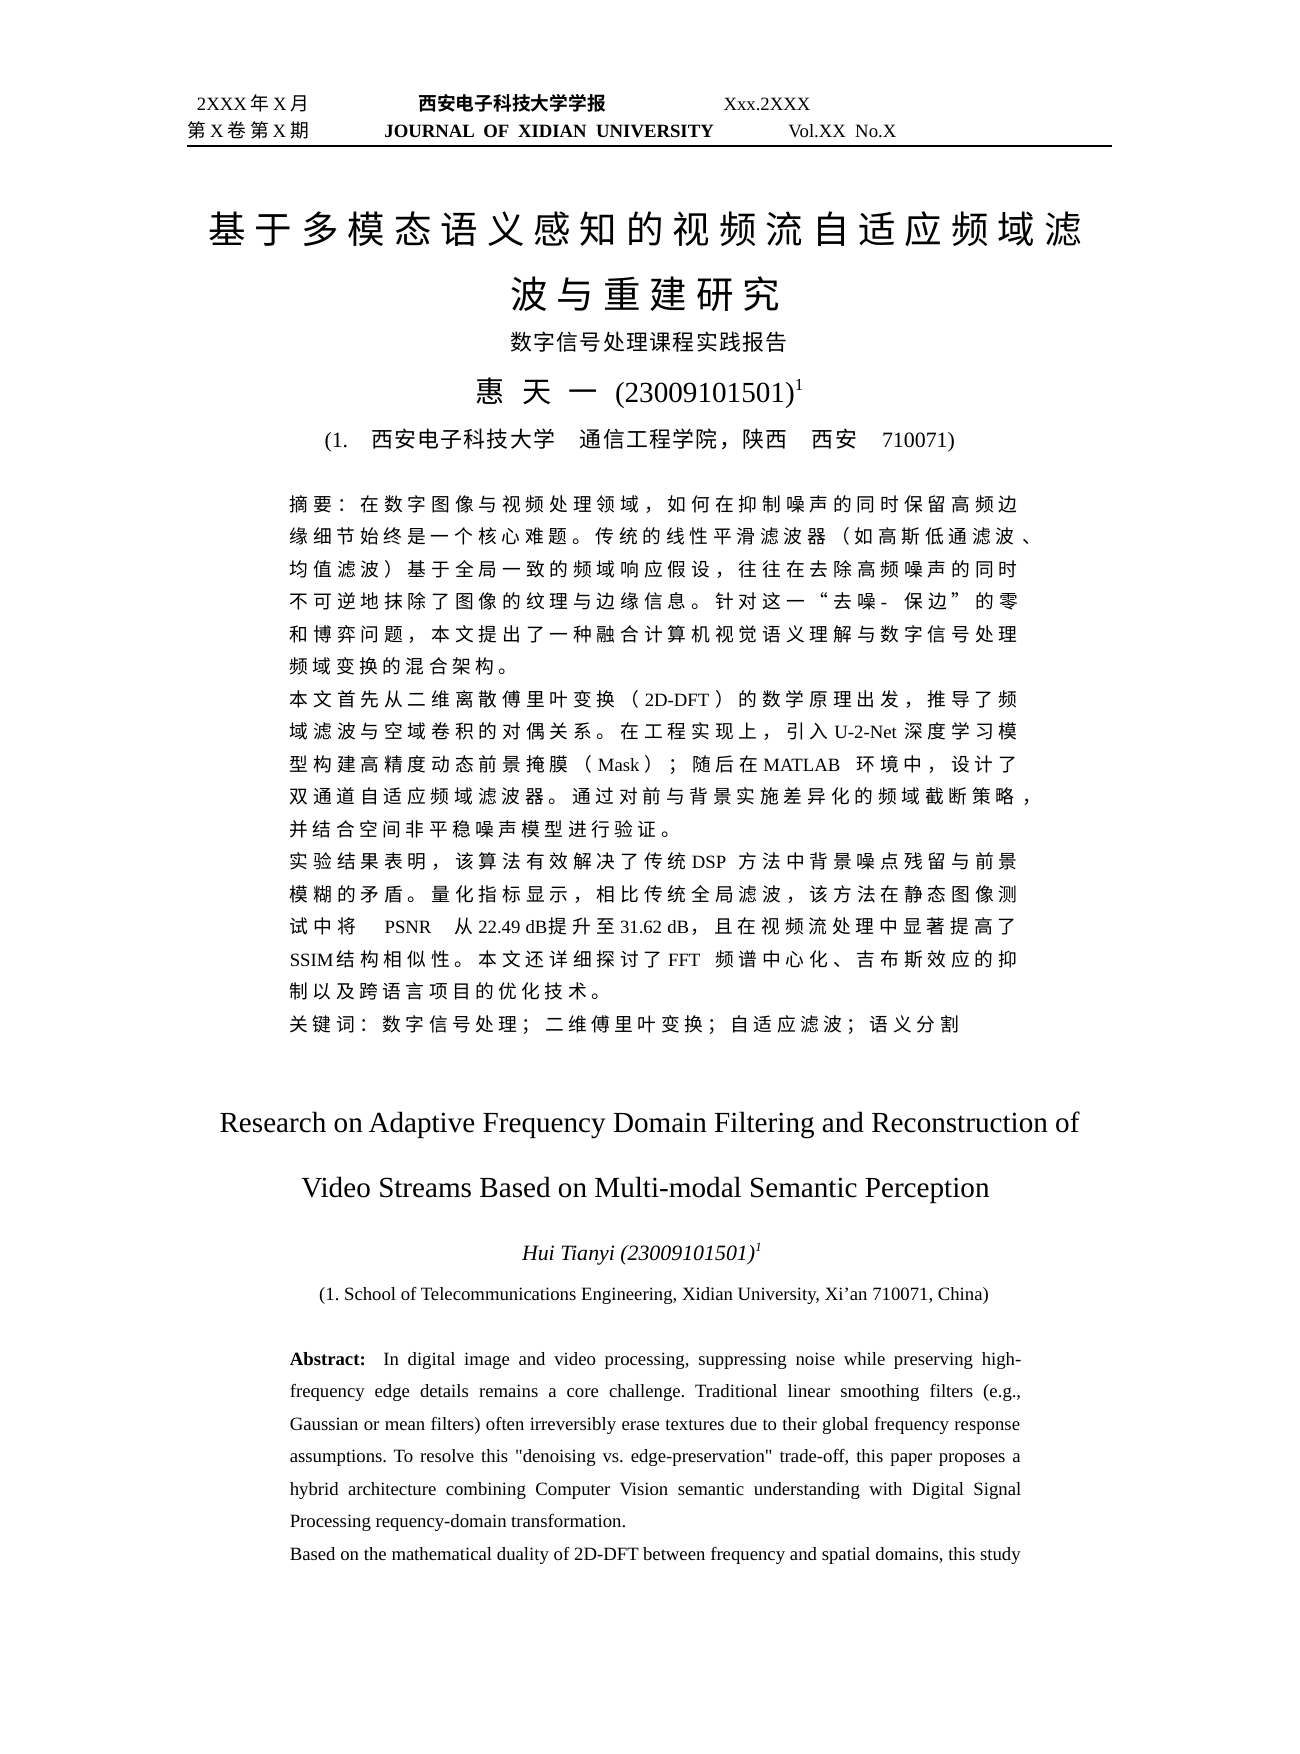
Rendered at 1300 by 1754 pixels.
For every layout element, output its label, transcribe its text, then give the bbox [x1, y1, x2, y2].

text (1. 西安电子科技大学 通信工程学院，陕西 西安 710071) [197, 422, 1102, 454]
text 实验结果表明，该算法有效解决了传统DSP方法中背景噪点残留与前景模糊的矛盾。量化指标显示，相比传统全局滤波，该方法在静态图像测试中将 PSNR从22.49 dB提升至31.62 dB，且在视频流处理中显著提高了SSIM结构相似性。本文还详细探讨了FFT频谱中心化、吉布斯效应的抑制以及跨语言项目的优化技术。 [277, 844, 1022, 1007]
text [277, 1537, 1022, 1569]
subtitle Research on Adaptive Frequency Domain Filtering and Reconstruction of Video Streams Based on Multi-modal Semantic Perception [197, 1089, 1102, 1219]
text 关键词：数字信号处理；二维傅里叶变换；自适应滤波；语义分割 [277, 1007, 1022, 1039]
text 本文首先从二维离散傅里叶变换（2D-DFT）的数学原理出发，推导了频域滤波与空域卷积的对偶关系。在工程实现上，引入U-2-Net深度学习模型构建高精度动态前景掩膜（Mask）；随后在MATLAB环境中，设计了双通道自适应频域滤波器。通过对前与背景实施差异化的频域截断策略，并结合空间非平稳噪声模型进行验证。 [277, 682, 1022, 844]
text 基于多模态语义感知的视频流自适应频域滤波与重建研究 [197, 194, 1102, 324]
text Abstract: In digital image and video processing, suppressing noise while preserving high-frequency edge details remains a core challenge. Traditional linear smoothing filters (e.g., Gaussian or mean filters) often irreversibly erase textures due to their global frequency response assumptions. To resolve this "denoising vs. edge-preservation" trade-off, this paper proposes a hybrid architecture combining Computer Vision semantic understanding with Digital Signal Processing requency-domain transformation. [277, 1342, 1022, 1537]
text 惠天一(23009101501)1 [197, 357, 1102, 422]
text (1. School of Telecommunications Engineering, Xidian University, Xi’an 710071, China) [277, 1277, 1022, 1309]
text 摘要：在数字图像与视频处理领域，如何在抑制噪声的同时保留高频边缘细节始终是一个核心难题。传统的线性平滑滤波器（如高斯低通滤波、均值滤波）基于全局一致的频域响应假设，往往在去除高频噪声的同时不可逆地抹除了图像的纹理与边缘信息。针对这一“去噪-保边”的零和博弈问题，本文提出了一种融合计算机视觉语义理解与数字信号处理频域变换的混合架构。 [277, 487, 1022, 682]
subtitle Hui Tianyi (23009101501)1 [197, 1236, 1102, 1269]
text 数字信号处理课程实践报告 [197, 324, 1102, 357]
